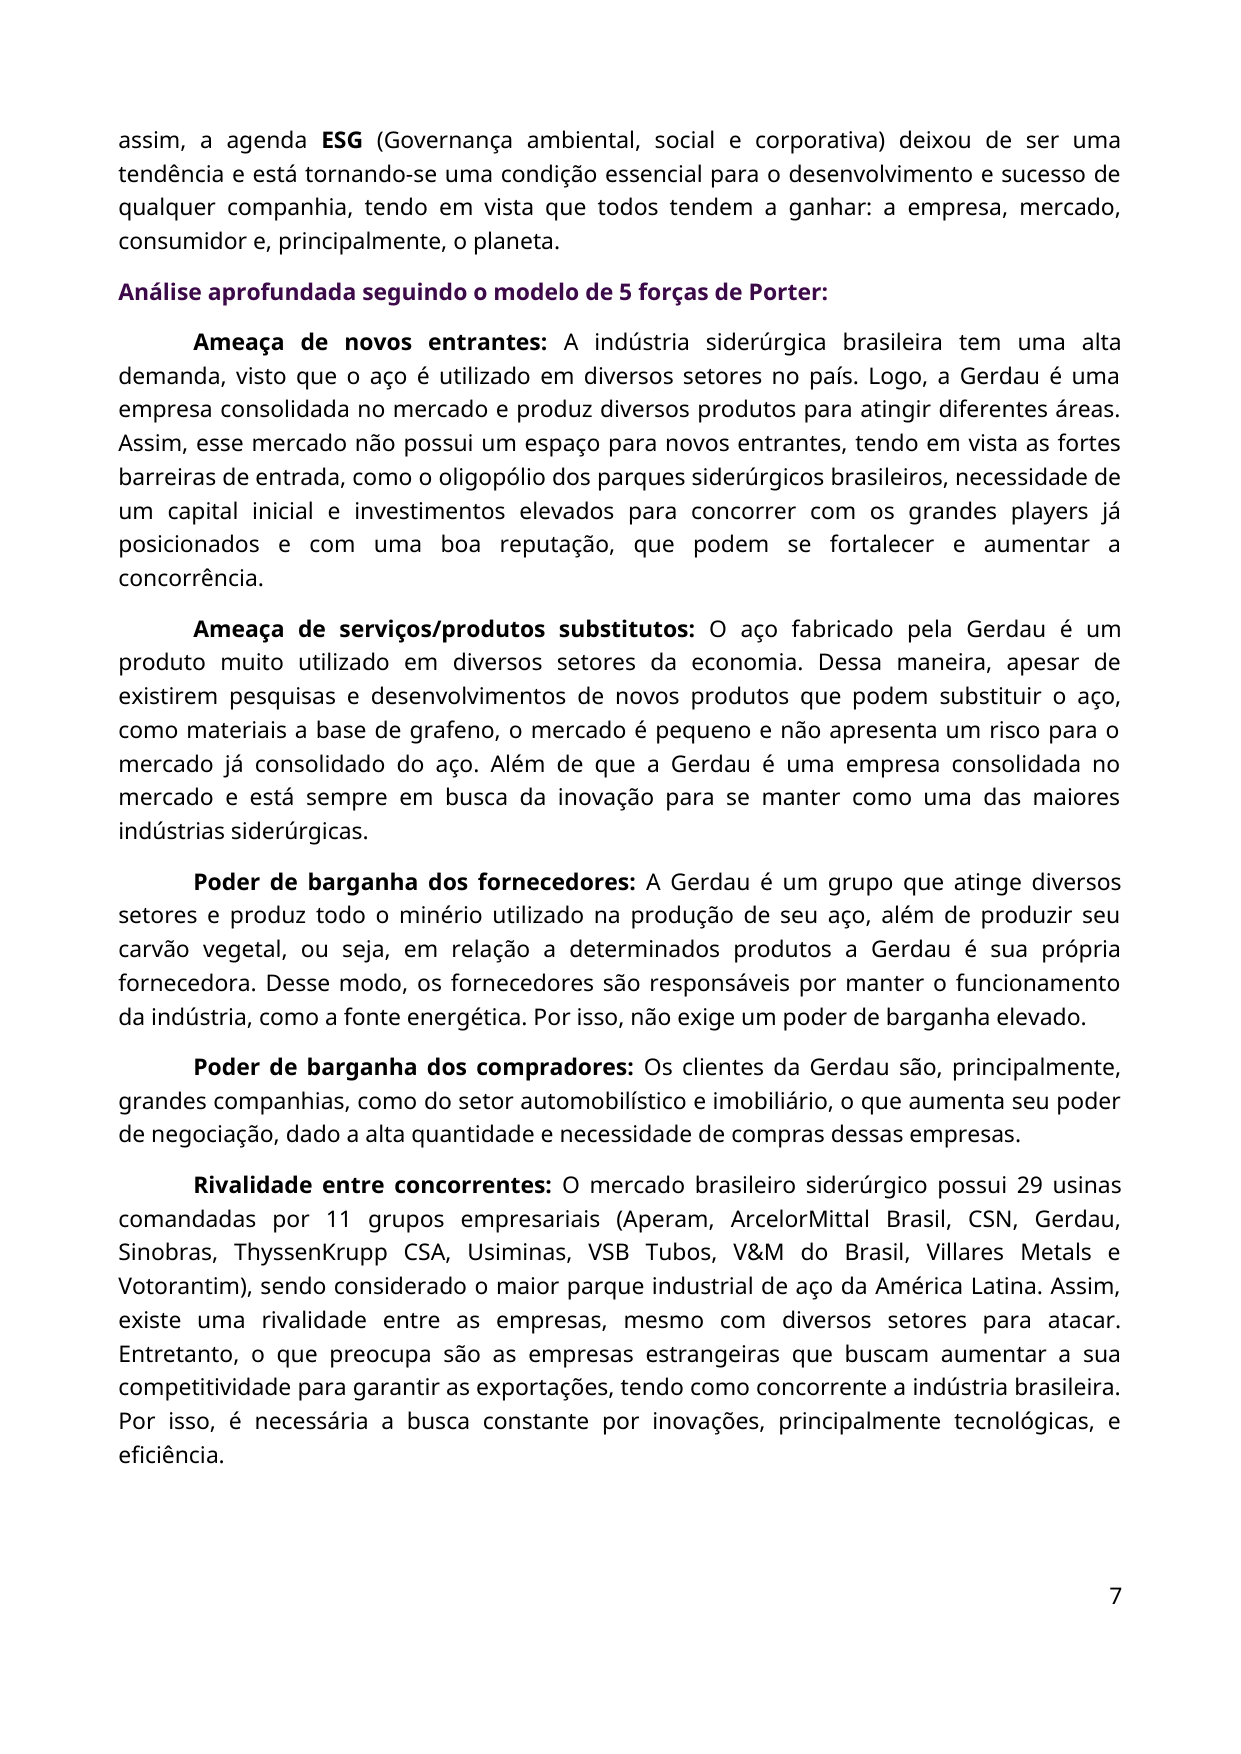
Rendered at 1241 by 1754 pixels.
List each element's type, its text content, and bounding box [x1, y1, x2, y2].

text Poder de barganha dos fornecedores: A Gerdau é um grupo que atinge diversos setores e produz todo o minério utilizado na produção de seu aço, além de produzir seu carvão vegetal, ou seja, em relação a determinados produtos a Gerdau é sua própria fornecedora. Desse modo, os fornecedores são responsáveis por manter o funcionamento da indústria, como a fonte energética. Por isso, não exige um poder de barganha elevado. [118, 866, 1122, 1032]
text Ameaça de novos entrantes: A indústria siderúrgica brasileira tem uma alta demanda, visto que o aço é utilizado em diversos setores no país. Logo, a Gerdau é uma empresa consolidada no mercado e produz diversos produtos para atingir diferentes áreas. Assim, esse mercado não possui um espaço para novos entrantes, tendo em vista as fortes barreiras de entrada, como o oligopólio dos parques siderúrgicos brasileiros, necessidade de um capital inicial e investimentos elevados para concorrer com os grandes players já posicionados e com uma boa reputação, que podem se fortalecer e aumentar a concorrência. [118, 326, 1122, 593]
text Rivalidade entre concorrentes: O mercado brasileiro siderúrgico possui 29 usinas comandadas por 11 grupos empresariais (Aperam, ArcelorMittal Brasil, CSN, Gerdau, Sinobras, ThyssenKrupp CSA, Usiminas, VSB Tubos, V&M do Brasil, Villares Metals e Votorantim), sendo considerado o maior parque industrial de aço da América Latina. Assim, existe uma rivalidade entre as empresas, mesmo com diversos setores para atacar. Entretanto, o que preocupa são as empresas estrangeiras que buscam aumentar a sua competitividade para garantir as exportações, tendo como concorrente a indústria brasileira. Por isso, é necessária a busca constante por inovações, principalmente tecnológicas, e eficiência. [118, 1169, 1122, 1470]
text Poder de barganha dos compradores: Os clientes da Gerdau são, principalmente, grandes companhias, como do setor automobilístico e imobiliário, o que aumenta seu poder de negociação, dado a alta quantidade e necessidade de compras dessas empresas. [118, 1051, 1122, 1150]
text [118, 124, 1122, 256]
subtitle Análise aprofundada seguindo o modelo de 5 forças de Porter: [118, 276, 1122, 307]
text Ameaça de serviços/produtos substitutos: O aço fabricado pela Gerdau é um produto muito utilizado em diversos setores da economia. Dessa maneira, apesar de existirem pesquisas e desenvolvimentos de novos produtos que podem substituir o aço, como materiais a base de grafeno, o mercado é pequeno e não apresenta um risco para o mercado já consolidado do aço. Além de que a Gerdau é uma empresa consolidada no mercado e está sempre em busca da inovação para se manter como uma das maiores indústrias siderúrgicas. [118, 613, 1122, 846]
